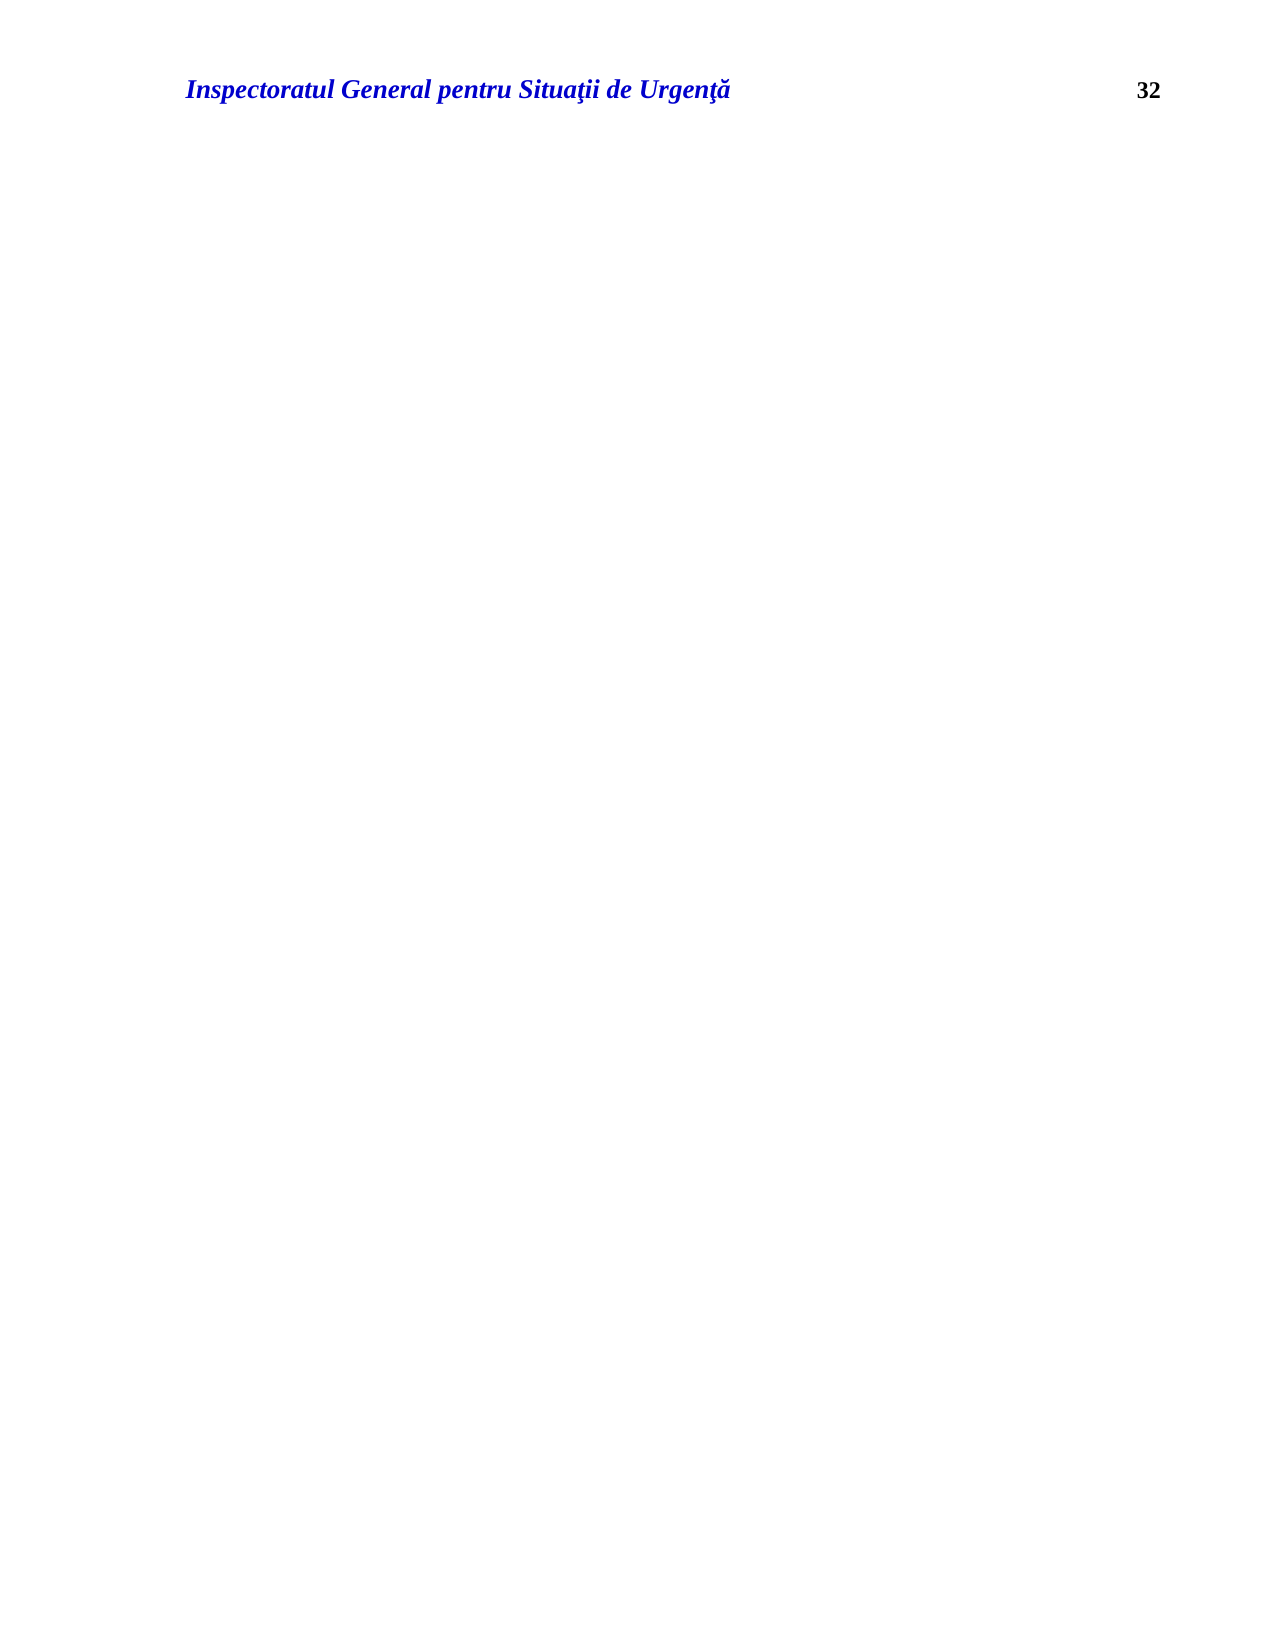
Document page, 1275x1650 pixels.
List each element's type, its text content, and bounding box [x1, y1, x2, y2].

table_header Inspectoratul General pentru Situaţii de Urgenţă [185, 68, 953, 104]
table_header 32 [953, 68, 1160, 104]
